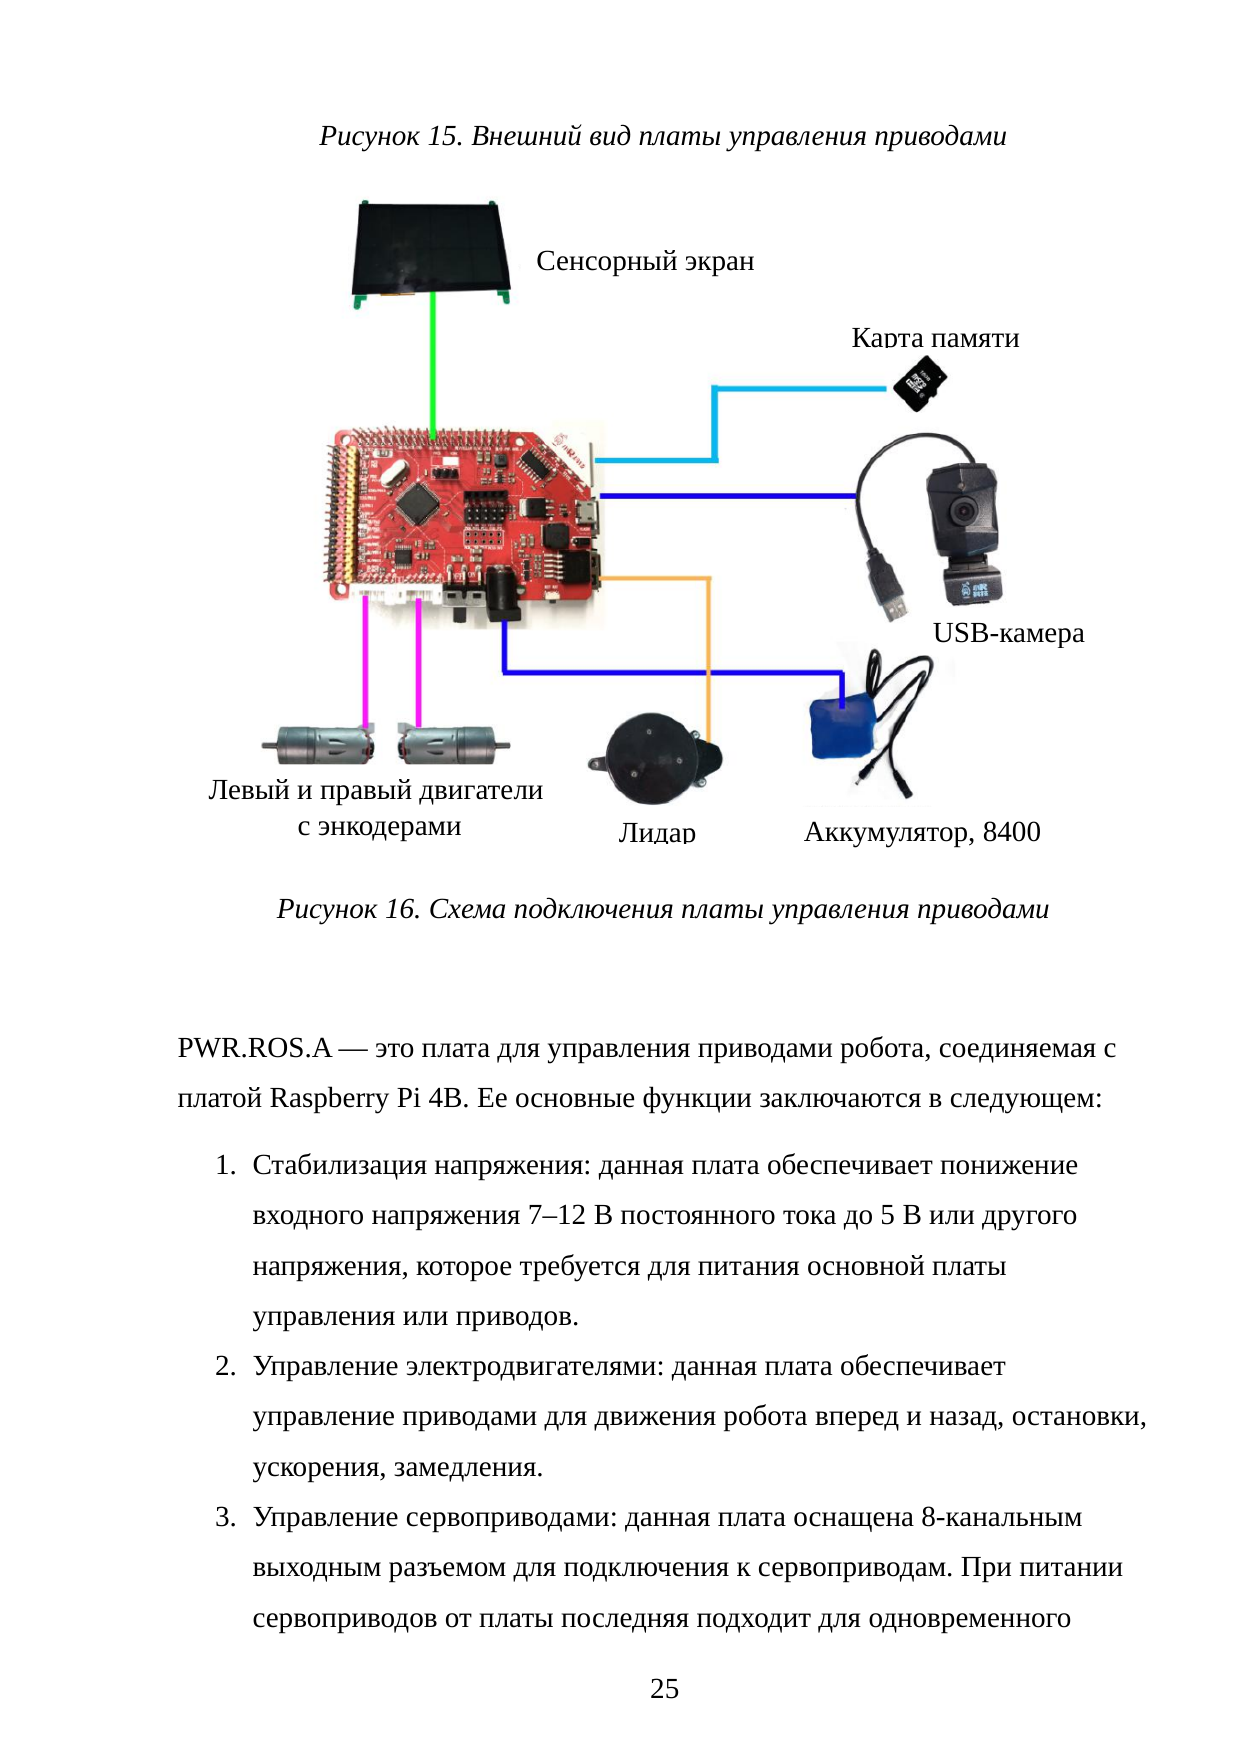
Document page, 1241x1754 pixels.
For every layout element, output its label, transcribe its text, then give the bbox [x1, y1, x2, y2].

picture [242, 189, 1028, 854]
text PWR.ROS.A — это плата для управления приводами робота, соединяемая с платой Raspberry Pi 4B. Ее основные функции заключаются в следующем: [177, 1030, 1152, 1113]
list Стабилизация напряжения: данная плата обеспечивает понижение входного напряжения 7–12 В постоянного тока до 5 В или другого напряжения, которое требуется для питания основной платы управления или приводов. [215, 1147, 1152, 1331]
text Рисунок 16. Схема подключения платы управления приводами [177, 892, 1152, 925]
text Рисунок 15. Внешний вид платы управления приводами [177, 118, 1152, 152]
list Управление электродвигателями: данная плата обеспечивает управление приводами для движения робота вперед и назад, остановки, ускорения, замедления. [215, 1348, 1152, 1482]
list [215, 1499, 1152, 1633]
